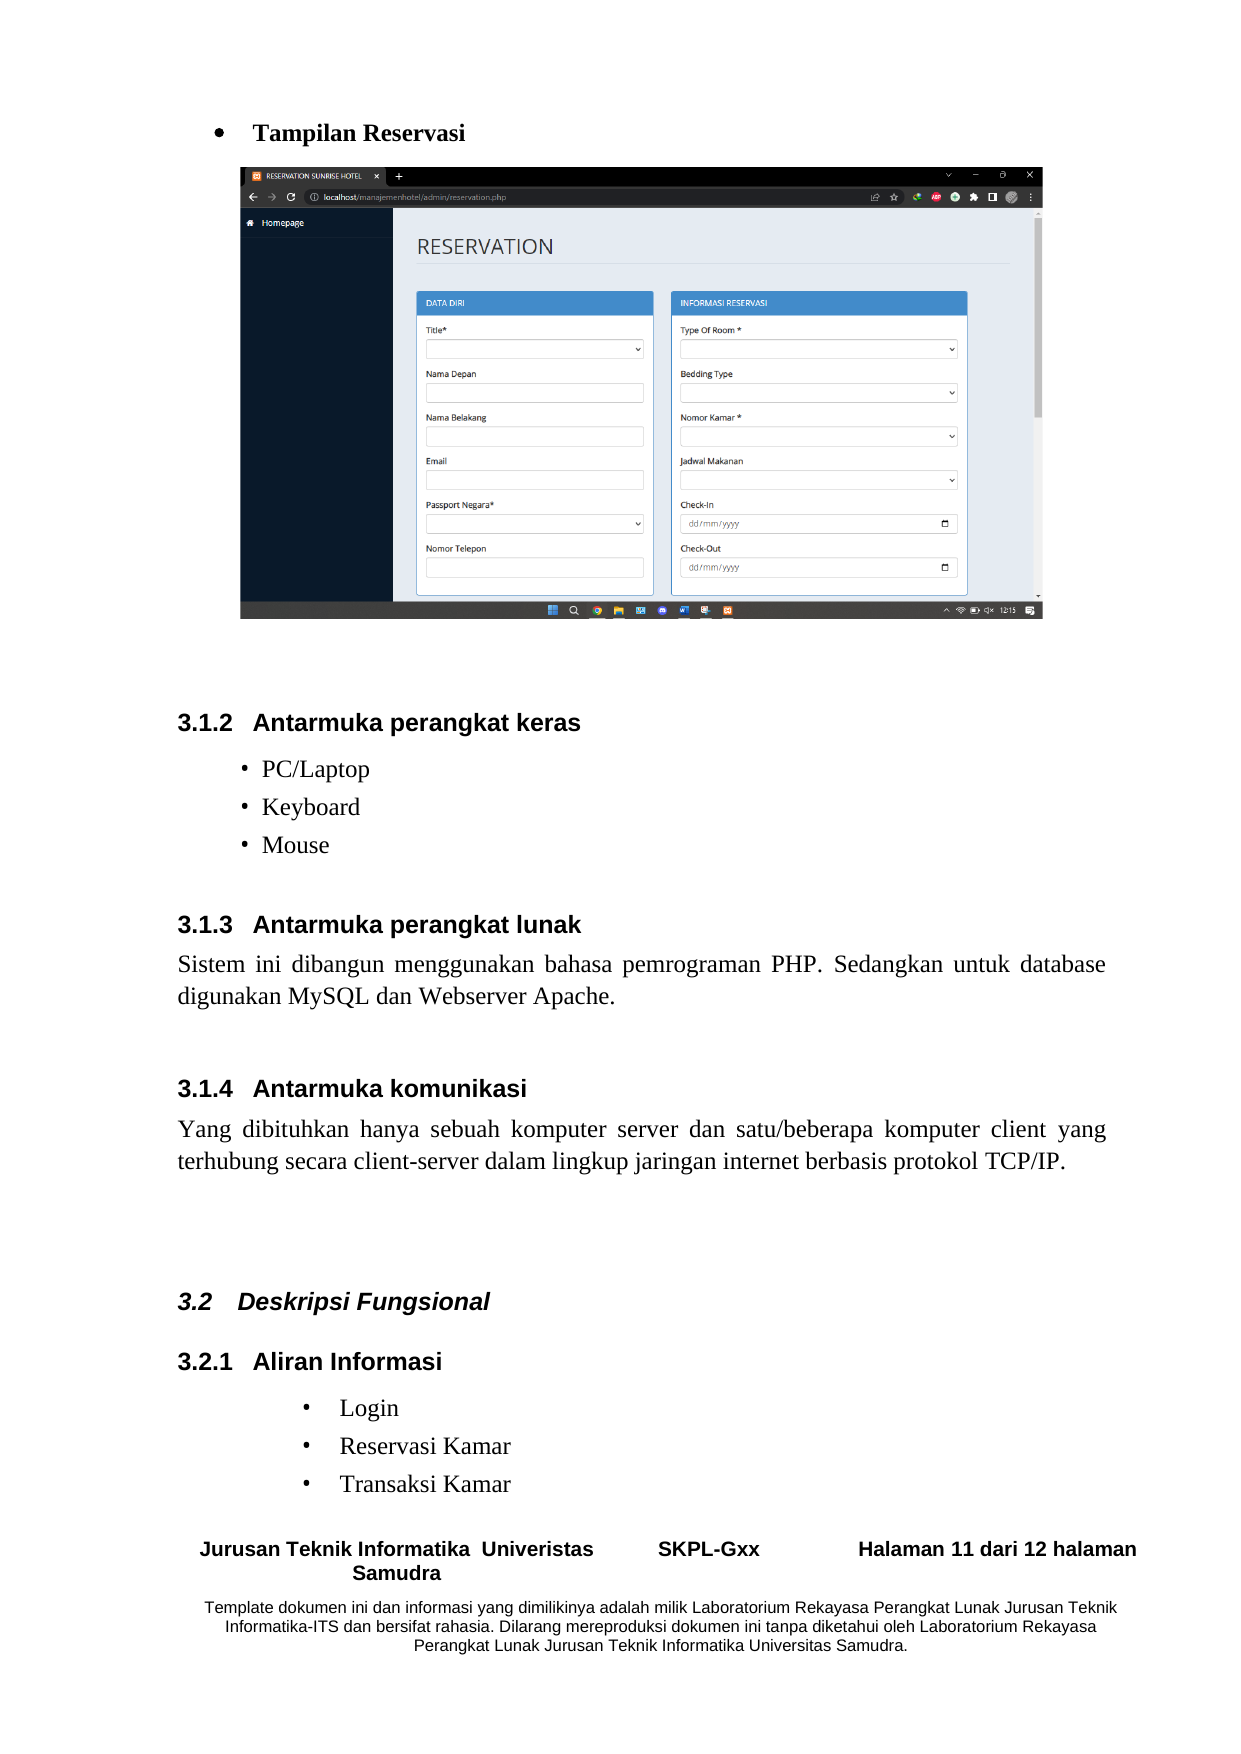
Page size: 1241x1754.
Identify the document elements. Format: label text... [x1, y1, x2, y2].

list Reservasi Kamar [302, 1427, 1122, 1461]
subtitle Antarmuka komunikasi [177, 1074, 1122, 1103]
subtitle Antarmuka perangkat keras [177, 708, 1122, 736]
list Tampilan Reservasi [215, 118, 1106, 147]
list Login [302, 1389, 1122, 1423]
list PC/Laptop [240, 750, 1122, 784]
subtitle Aliran Informasi [177, 1347, 1122, 1376]
list Keyboard [240, 788, 1122, 822]
list Transaksi Kamar [302, 1466, 1122, 1500]
picture [240, 167, 1043, 619]
subtitle Antarmuka perangkat lunak [177, 909, 1122, 938]
list Mouse [240, 826, 1122, 861]
text Sistem ini dibangun menggunakan bahasa pemrograman PHP. Sedangkan untuk database digunakan MySQL dan Webserver Apache. [177, 949, 1106, 1009]
subtitle Deskripsi Fungsional [177, 1287, 1122, 1316]
text Yang dibituhkan hanya sebuah komputer server dan satu/beberapa komputer client yang terhubung secara client-server dalam lingkup jaringan internet berbasis protokol TCP/IP. [177, 1114, 1106, 1174]
